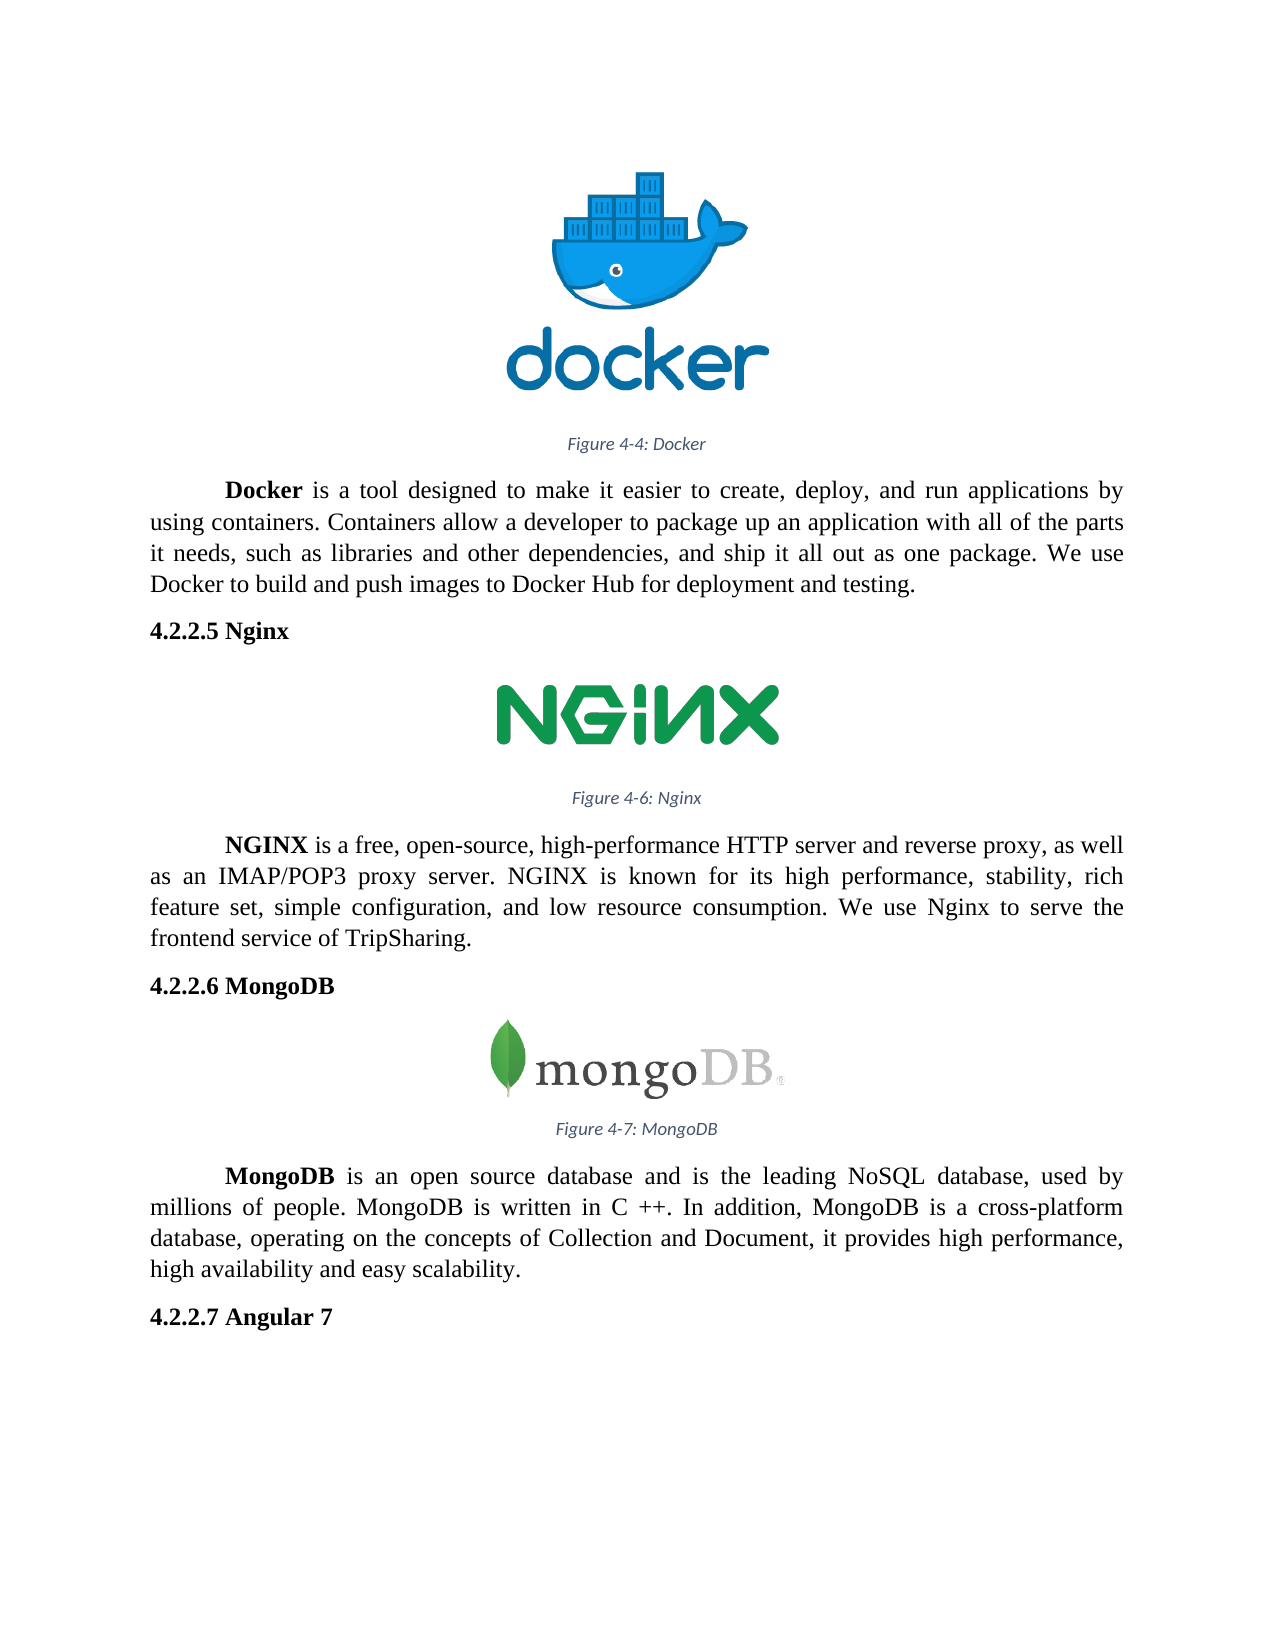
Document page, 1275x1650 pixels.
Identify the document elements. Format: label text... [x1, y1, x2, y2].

text MongoDB is an open source database and is the leading NoSQL database, used by millions of people. MongoDB is written in C ++. In addition, MongoDB is a cross-platform database, operating on the concepts of Collection and Document, it provides high performance, high availability and easy scalability. [150, 1161, 1125, 1283]
text 4.2.2.5 Nginx [150, 616, 1125, 645]
text Figure 4-6: Nginx [150, 786, 1125, 809]
text 4.2.2.6 MongoDB [150, 971, 1125, 999]
text Docker is a tool designed to make it easier to create, deploy, and run applications by using containers. Containers allow a developer to package up an application with all of the parts it needs, such as libraries and other dependencies, and ship it all out as one package. We use Docker to build and push images to Docker Hub for deployment and testing. [150, 476, 1125, 597]
text Figure 4-7: MongoDB [150, 1117, 1125, 1140]
picture [483, 664, 792, 768]
picture [483, 150, 792, 413]
text NGINX is a free, open-source, high-performance HTTP server and reverse proxy, as well as an IMAP/POP3 proxy server. NGINX is known for its high performance, stability, rich feature set, simple configuration, and low resource consumption. We use Nginx to serve the frontend service of TripSharing. [150, 830, 1125, 952]
picture [490, 1018, 785, 1099]
text 4.2.2.7 Angular 7 [150, 1302, 1125, 1330]
text Figure 4-4: Docker [150, 432, 1125, 455]
